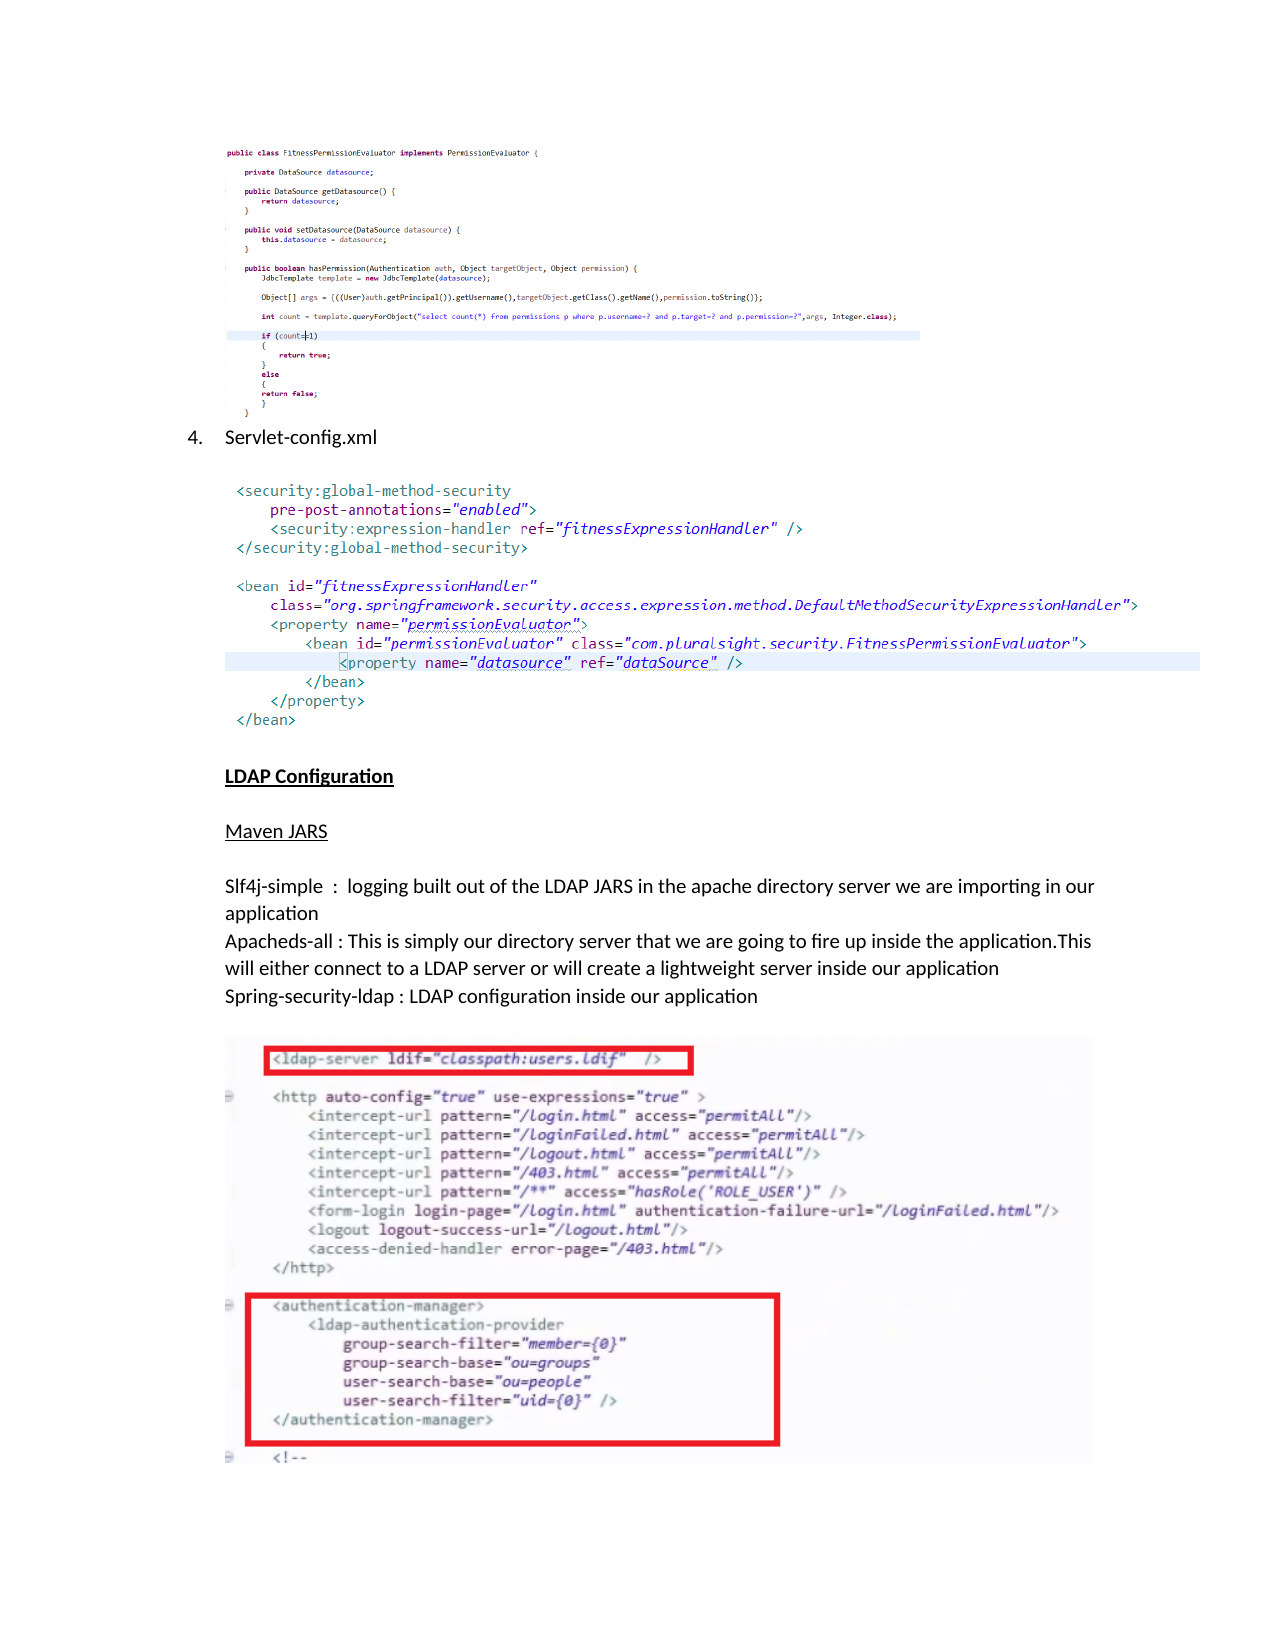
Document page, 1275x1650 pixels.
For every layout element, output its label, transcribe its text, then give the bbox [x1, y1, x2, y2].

list Servlet-config.xml [187, 424, 1125, 450]
list Spring-security-ldap : LDAP configuration inside our application [225, 983, 1125, 1008]
list Maven JARS [225, 818, 1125, 844]
picture [225, 479, 1200, 734]
list Apacheds-all : This is simply our directory server that we are going to fire up inside the application.This will either connect to a LDAP server or will create a lightweight server inside our application [225, 928, 1125, 981]
picture [225, 1037, 1093, 1463]
picture [225, 150, 921, 422]
list Slf4j-simple : logging built out of the LDAP JARS in the apache directory server we are importing in our application [225, 873, 1125, 926]
list LDAP Configuration [225, 764, 1125, 789]
